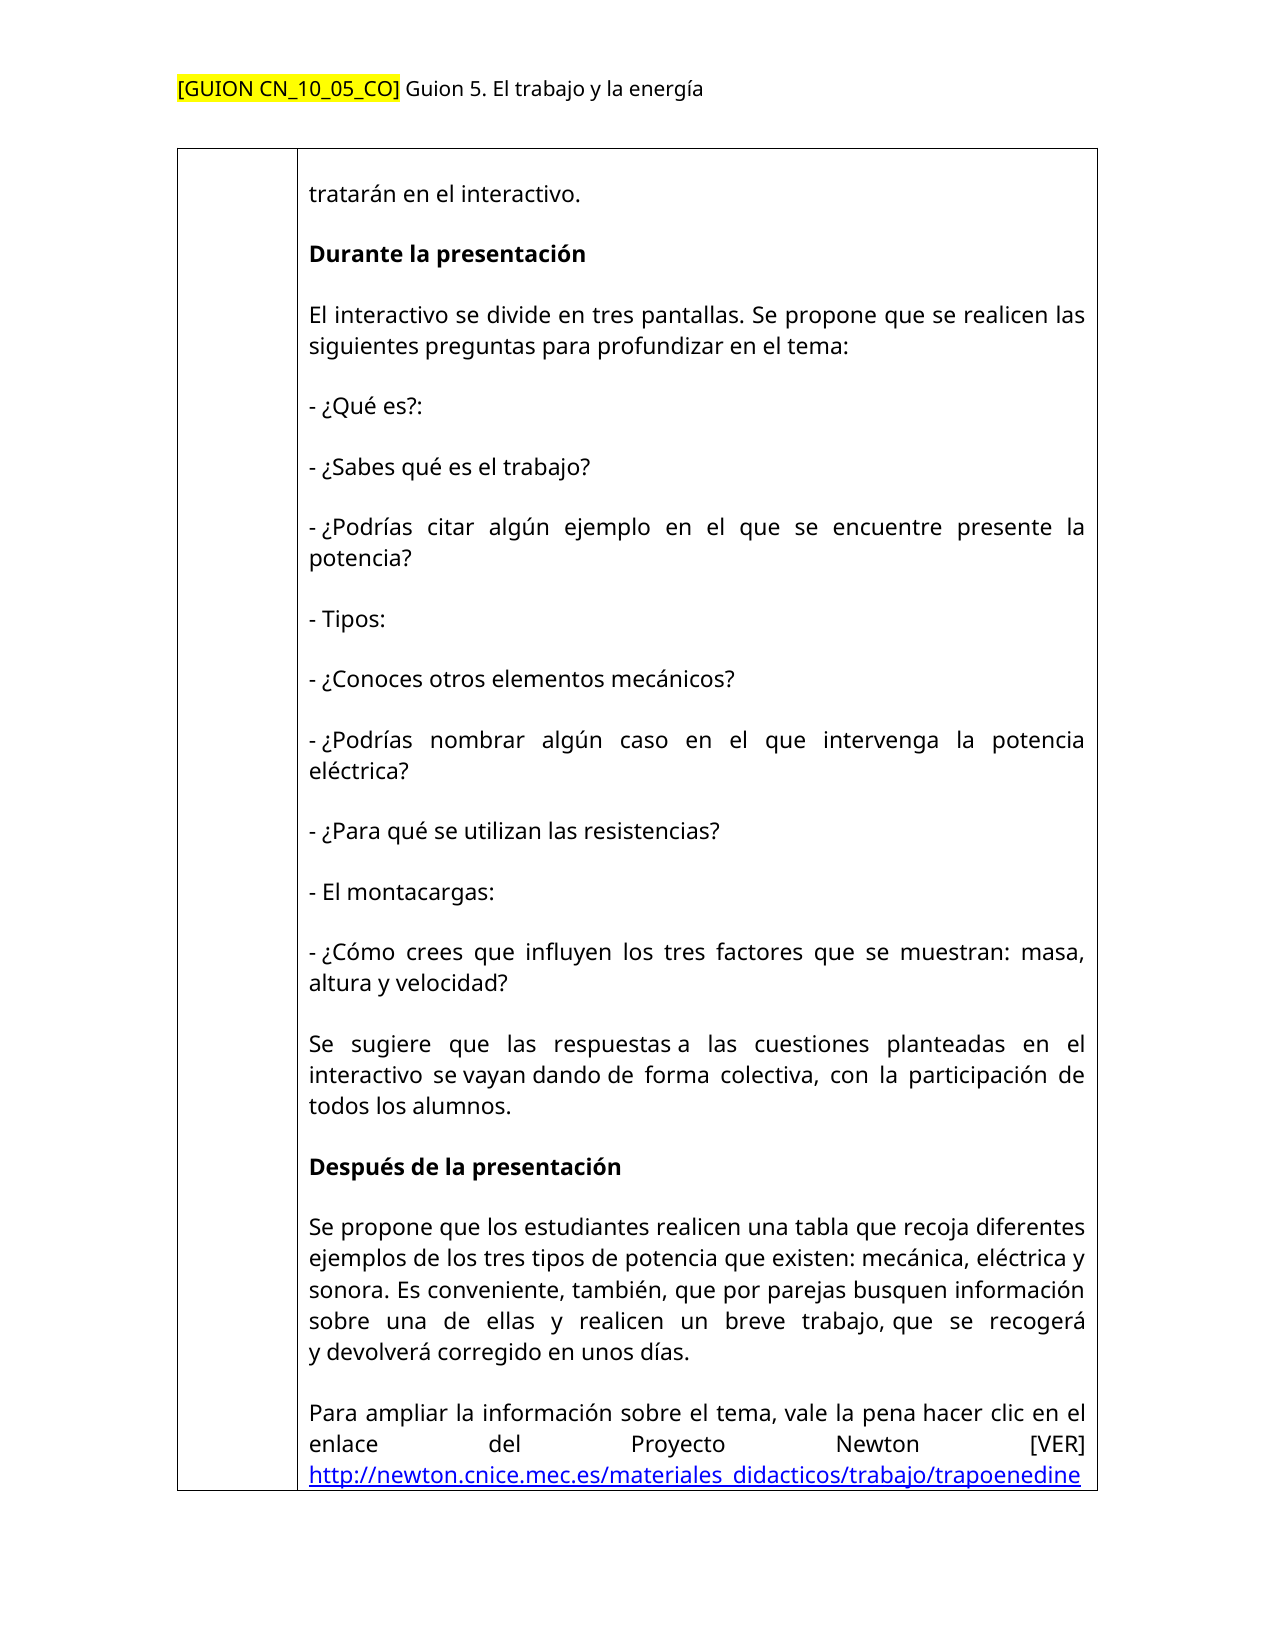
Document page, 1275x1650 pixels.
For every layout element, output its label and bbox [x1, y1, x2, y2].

table_cell [298, 149, 1097, 1490]
table_cell [178, 149, 297, 1490]
